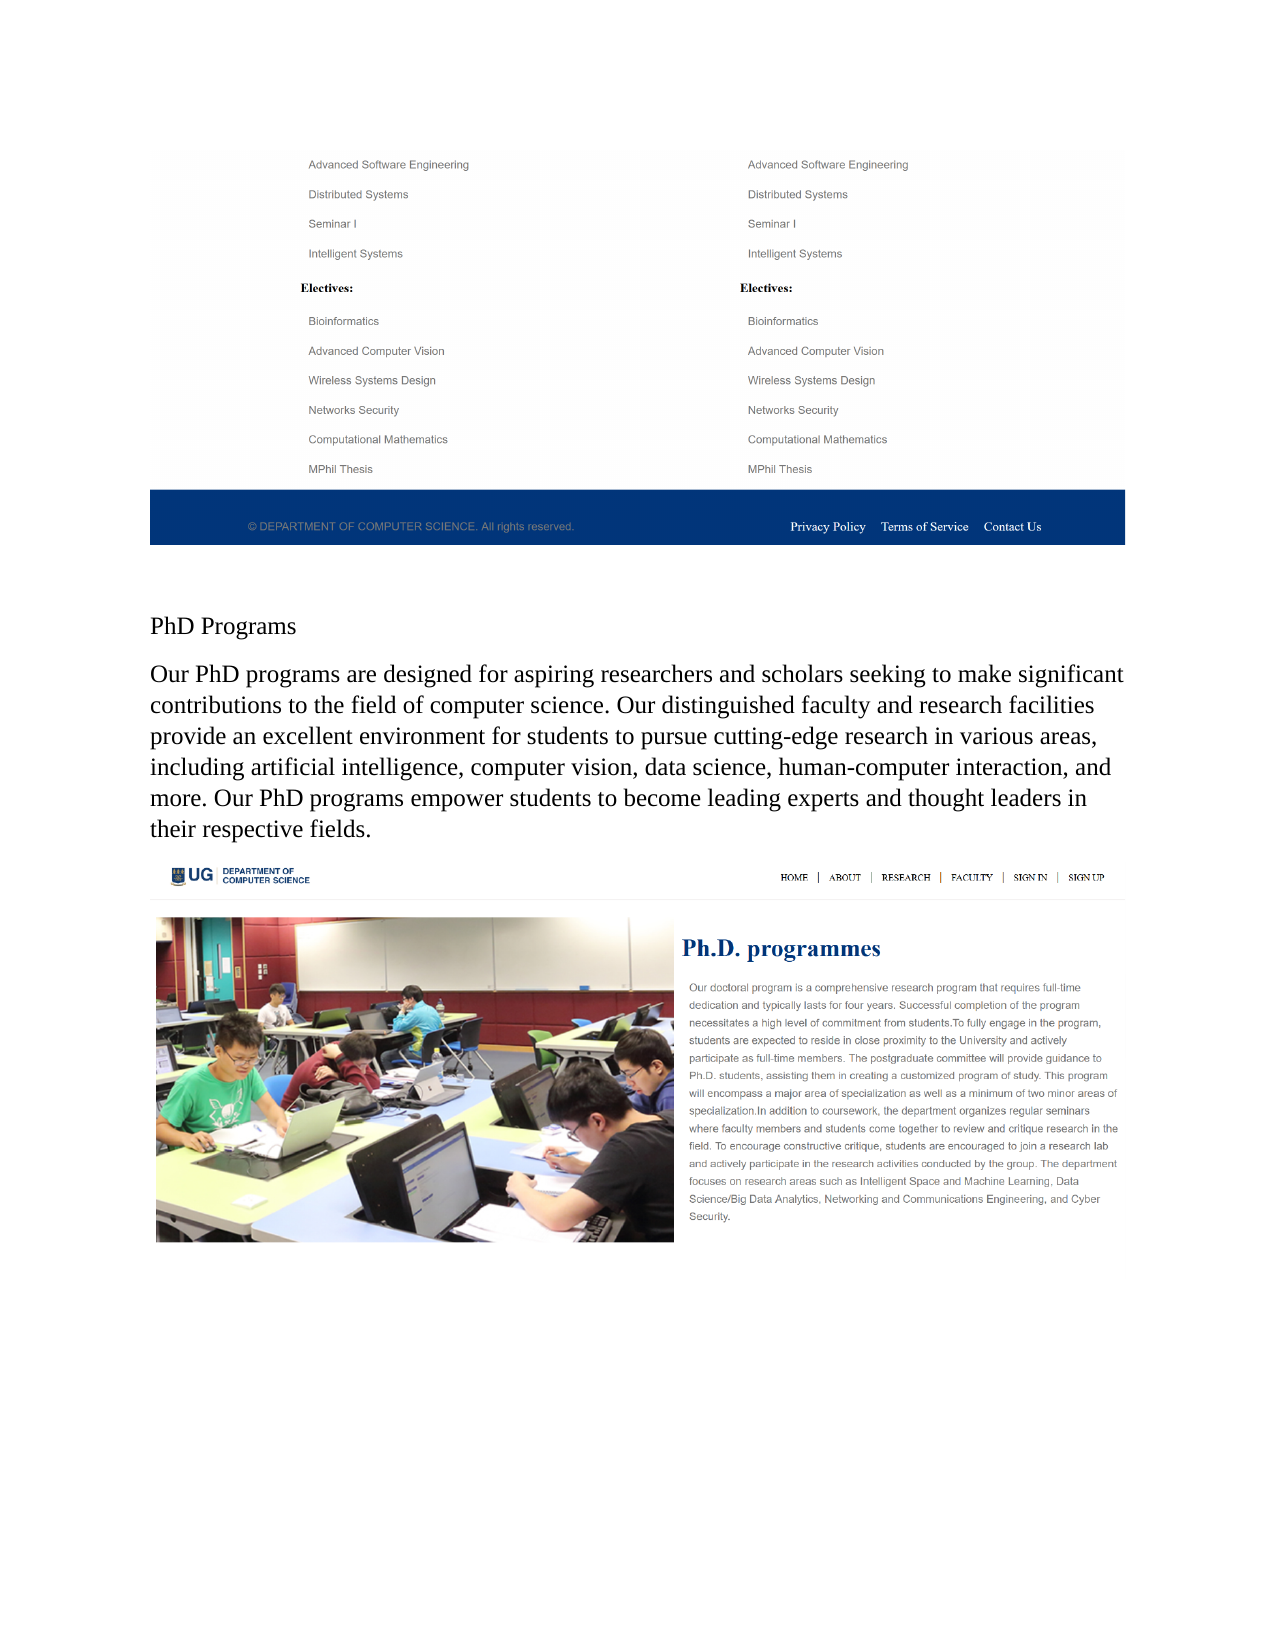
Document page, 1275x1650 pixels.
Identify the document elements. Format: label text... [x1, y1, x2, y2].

picture [150, 862, 1125, 1279]
text PhD Programs [150, 611, 1125, 640]
text Our PhD programs are designed for aspiring researchers and scholars seeking to make significant contributions to the field of computer science. Our distinguished faculty and research facilities provide an excellent environment for students to pursue cutting-edge research in various areas, including artificial intelligence, computer vision, data science, human-computer interaction, and more. Our PhD programs empower students to become leading experts and thought leaders in their respective fields. [150, 659, 1125, 843]
picture [150, 150, 1125, 545]
